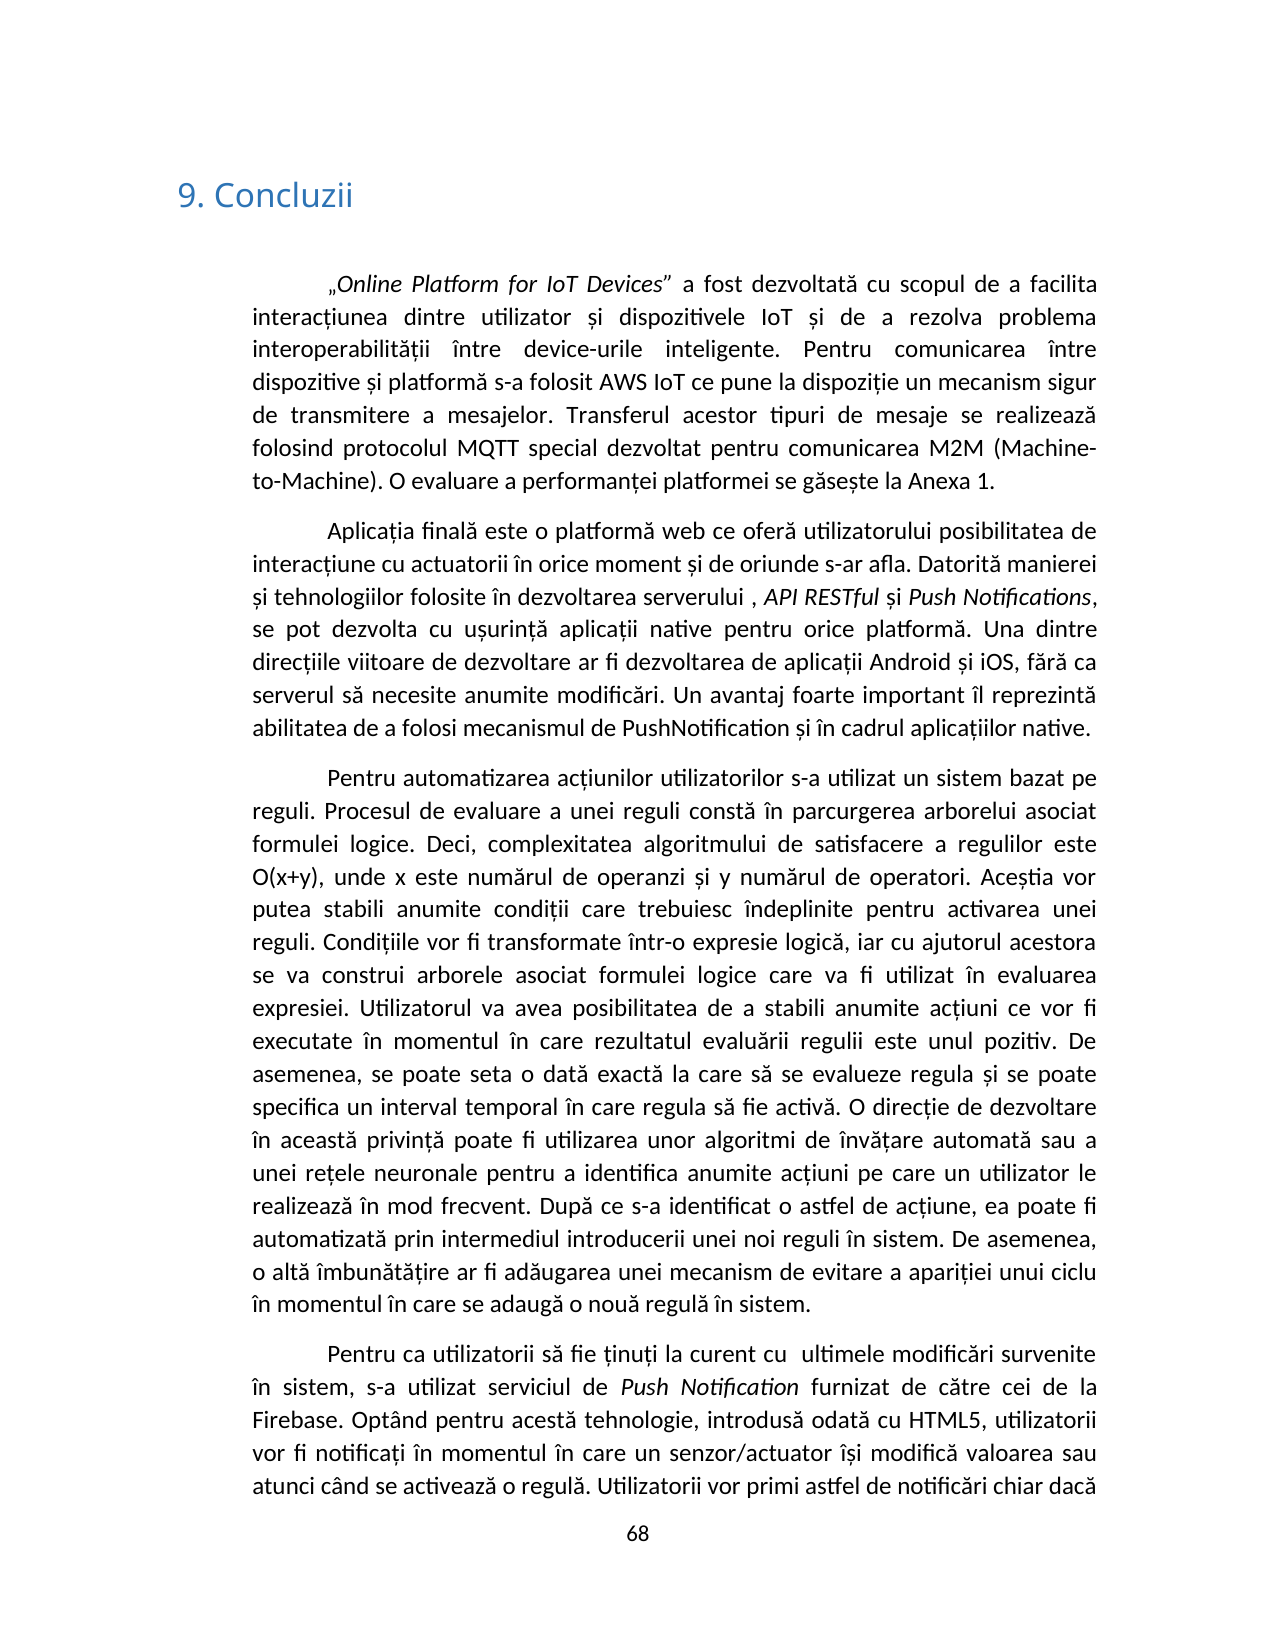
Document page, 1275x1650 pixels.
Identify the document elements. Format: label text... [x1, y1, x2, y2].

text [177, 1338, 1098, 1500]
subtitle 9. Concluzii [177, 172, 1098, 217]
text Pentru automatizarea acțiunilor utilizatorilor s-a utilizat un sistem bazat pe reguli. Procesul de evaluare a unei reguli constă în parcurgerea arborelui asociat formulei logice. Deci, complexitatea algoritmului de satisfacere a regulilor este O(x+y), unde x este numărul de operanzi și y numărul de operatori. Aceștia vor putea stabili anumite condiții care trebuiesc îndeplinite pentru activarea unei reguli. Condițiile vor fi transformate într-o expresie logică, iar cu ajutorul acestora se va construi arborele asociat formulei logice care va fi utilizat în evaluarea expresiei. Utilizatorul va avea posibilitatea de a stabili anumite acțiuni ce vor fi executate în momentul în care rezultatul evaluării regulii este unul pozitiv. De asemenea, se poate seta o dată exactă la care să se evalueze regula și se poate specifica un interval temporal în care regula să fie activă. O direcție de dezvoltare în această privință poate fi utilizarea unor algoritmi de învățare automată sau a unei rețele neuronale pentru a identifica anumite acțiuni pe care un utilizator le realizează în mod frecvent. După ce s-a identificat o astfel de acțiune, ea poate fi automatizată prin intermediul introducerii unei noi reguli în sistem. De asemenea, o altă îmbunătățire ar fi adăugarea unei mecanism de evitare a apariției unui ciclu în momentul în care se adaugă o nouă regulă în sistem. [177, 762, 1098, 1319]
text „Online Platform for IoT Devices” a fost dezvoltată cu scopul de a facilita interacțiunea dintre utilizator și dispozitivele IoT și de a rezolva problema interoperabilității între device-urile inteligente. Pentru comunicarea între dispozitive și platformă s-a folosit AWS IoT ce pune la dispoziție un mecanism sigur de transmitere a mesajelor. Transferul acestor tipuri de mesaje se realizează folosind protocolul MQTT special dezvoltat pentru comunicarea M2M (Machine-to-Machine). O evaluare a performanței platformei se găsește la Anexa 1. [177, 268, 1098, 496]
text Aplicația finală este o platformă web ce oferă utilizatorului posibilitatea de interacțiune cu actuatorii în orice moment și de oriunde s-ar afla. Datorită manierei și tehnologiilor folosite în dezvoltarea serverului , API RESTful și Push Notifications, se pot dezvolta cu ușurință aplicații native pentru orice platformă. Una dintre direcțiile viitoare de dezvoltare ar fi dezvoltarea de aplicații Android și iOS, fără ca serverul să necesite anumite modificări. Un avantaj foarte important îl reprezintă abilitatea de a folosi mecanismul de PushNotification și în cadrul aplicațiilor native. [252, 515, 1098, 743]
